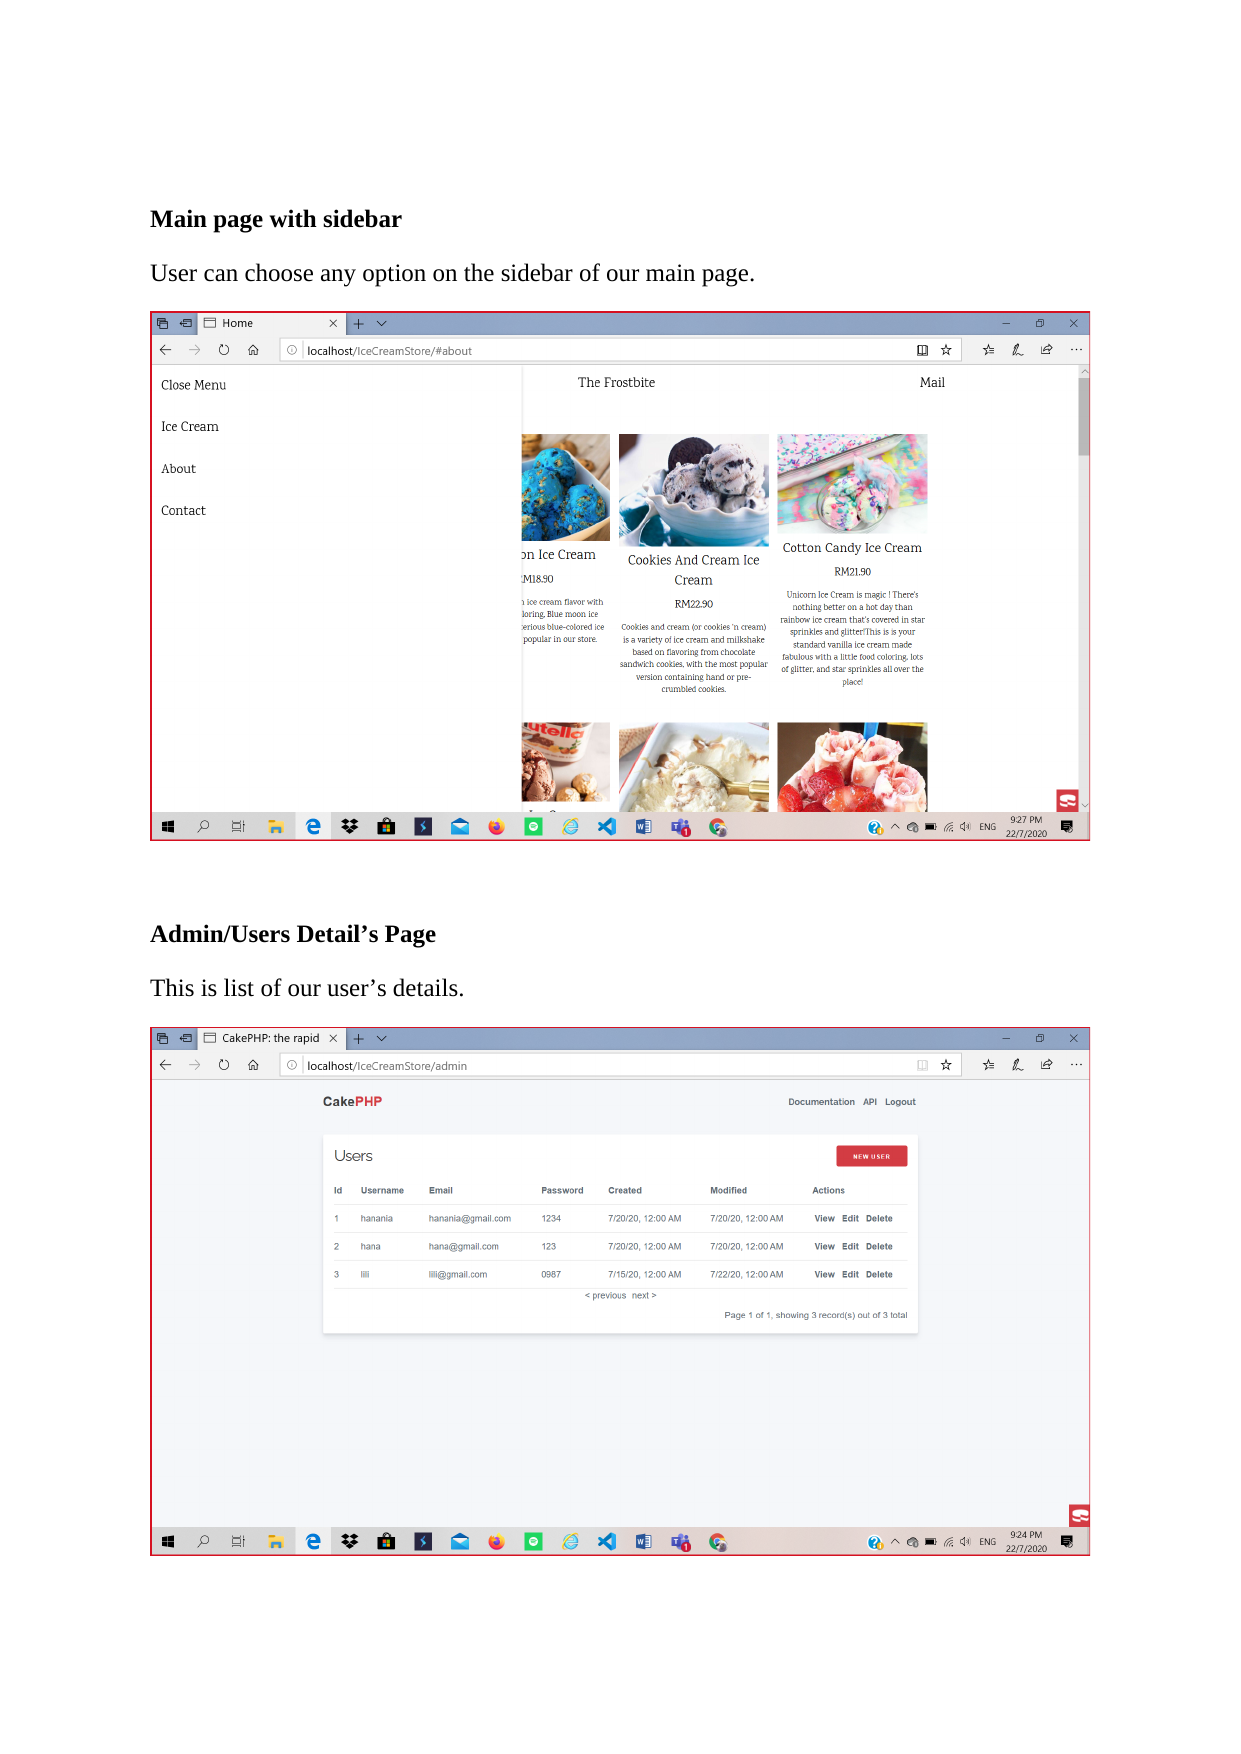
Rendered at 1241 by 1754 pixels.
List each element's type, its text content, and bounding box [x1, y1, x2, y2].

picture [150, 311, 1091, 841]
picture [150, 1027, 1091, 1556]
text Main page with sidebar [150, 204, 1090, 233]
text User can choose any option on the sidebar of our main page. [150, 258, 1090, 286]
text This is list of our user’s details. [150, 973, 1090, 1002]
text Admin/Users Detail’s Page [150, 919, 1090, 948]
